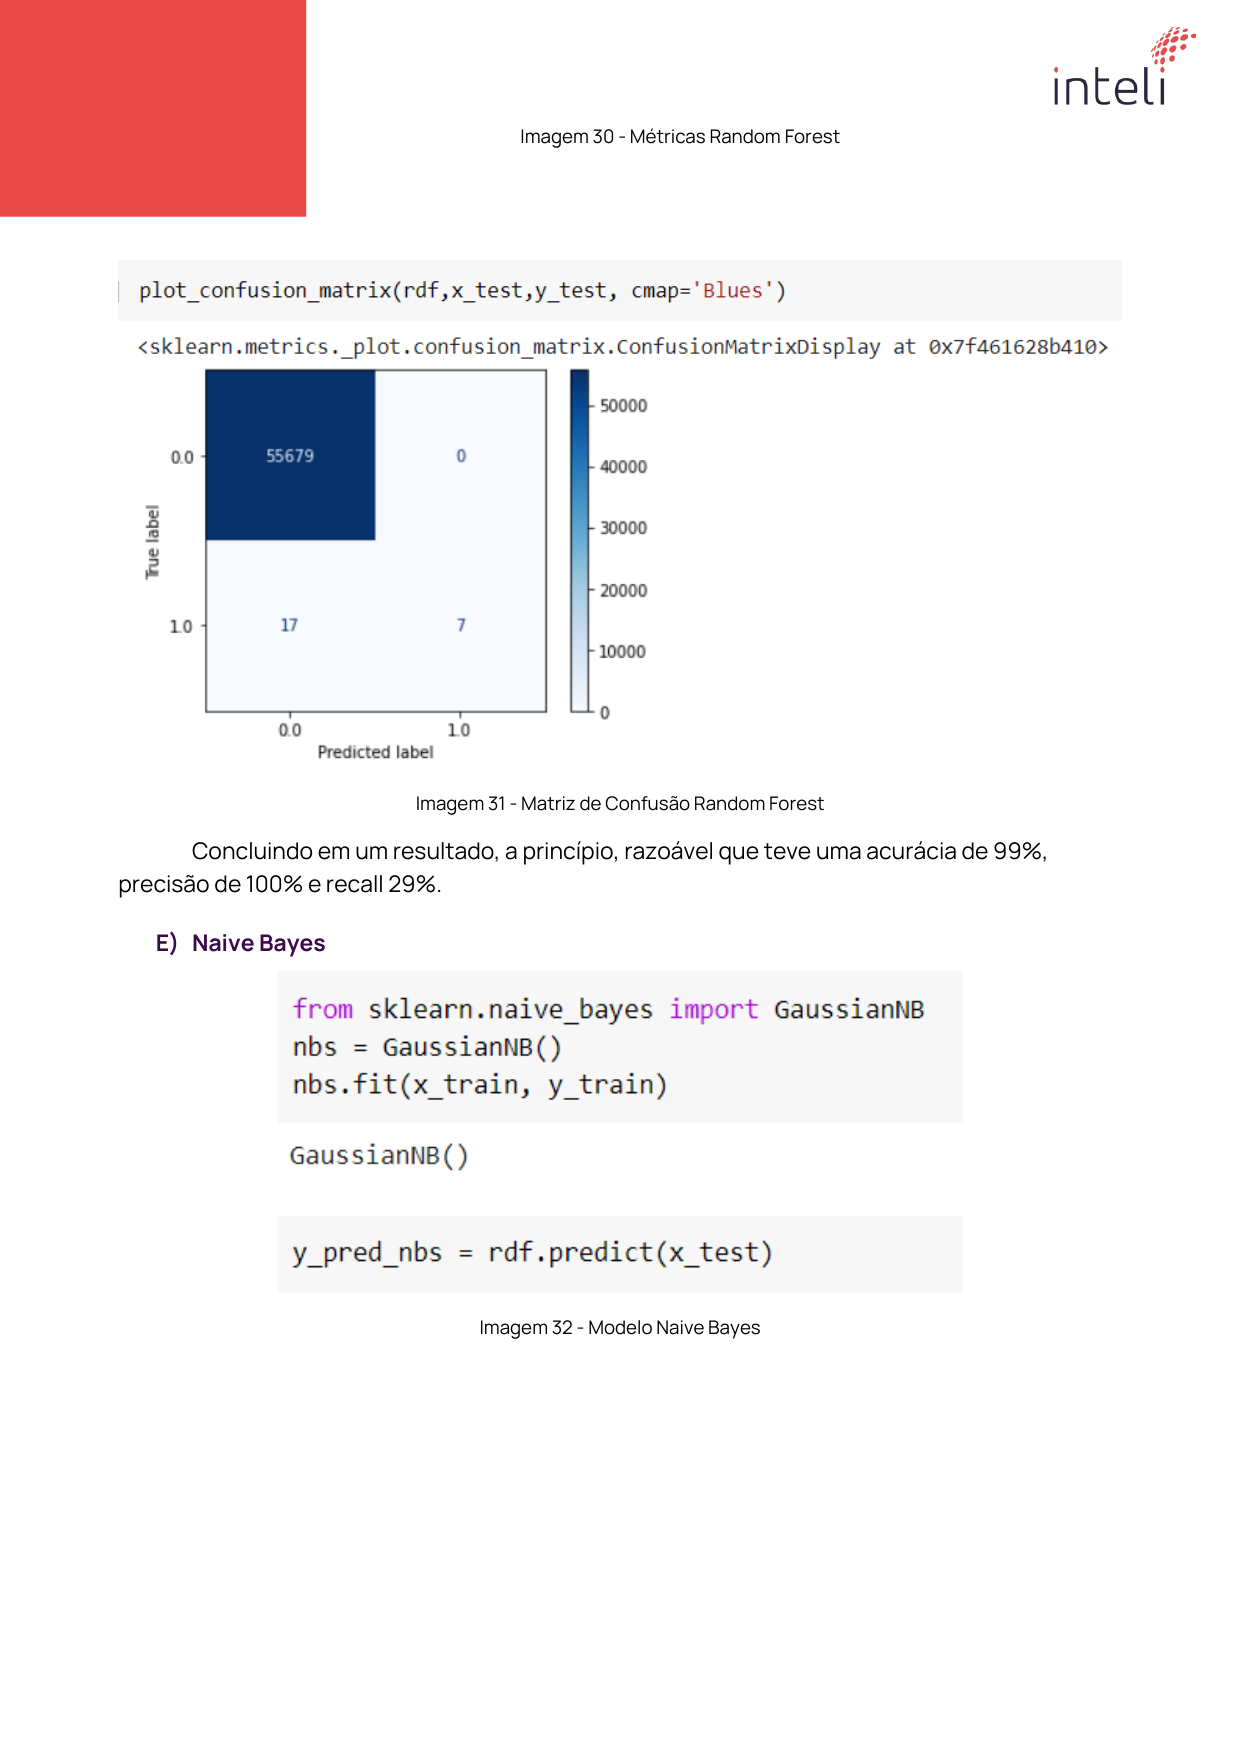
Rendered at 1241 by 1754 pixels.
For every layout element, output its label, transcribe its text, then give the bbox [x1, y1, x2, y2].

picture [118, 260, 1123, 772]
picture [277, 962, 964, 1296]
picture [1054, 27, 1197, 105]
subtitle Naive Bayes [156, 927, 1122, 959]
picture [0, 0, 307, 217]
text Imagem 32 - Modelo Naive Bayes [118, 1315, 1122, 1340]
text Imagem 30 - Métricas Random Forest [118, 124, 1122, 149]
text Concluindo em um resultado, a princípio, razoável que teve uma acurácia de 99%, precisão de 100% e recall 29%. [118, 834, 1122, 900]
text Imagem 31 - Matriz de Confusão Random Forest [118, 790, 1122, 816]
